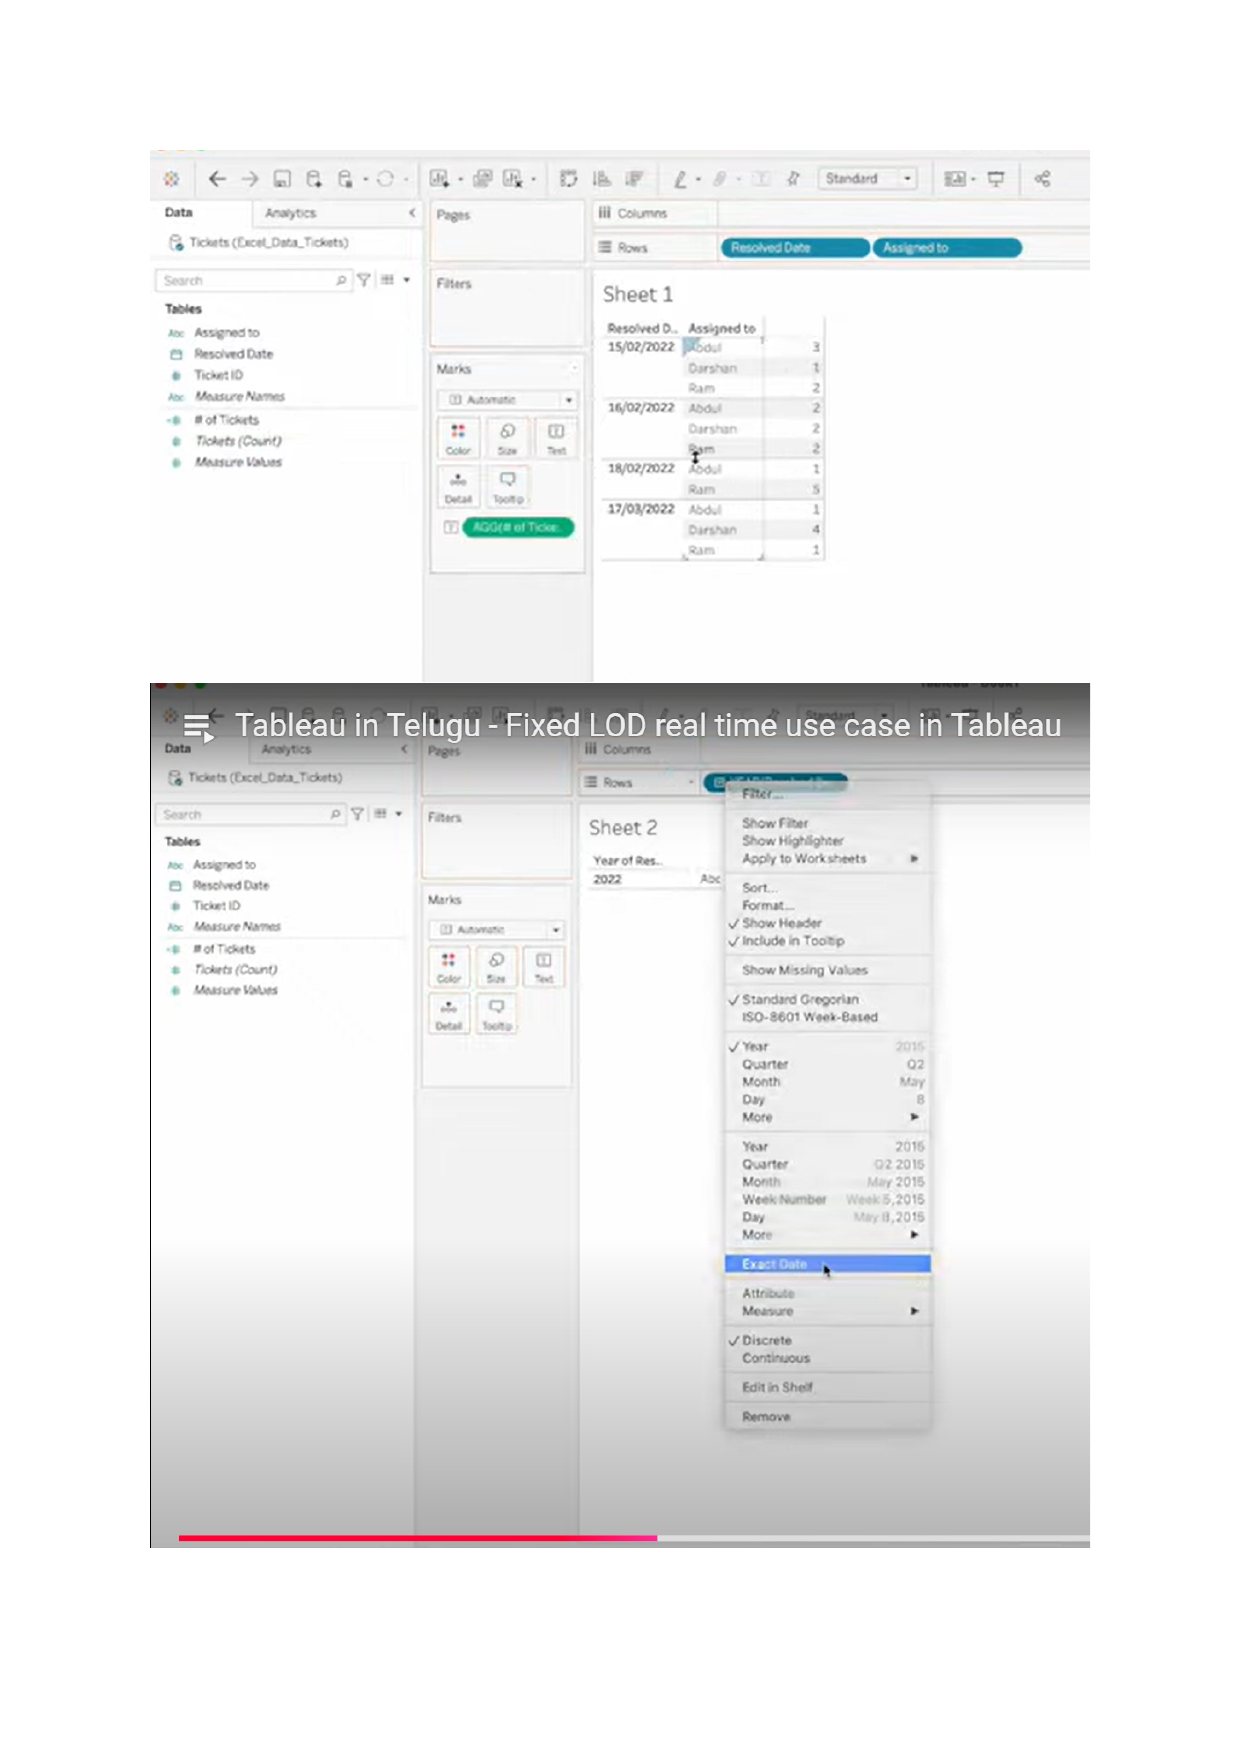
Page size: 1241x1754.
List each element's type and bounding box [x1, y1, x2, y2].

picture [150, 150, 1091, 682]
picture [150, 683, 1091, 1548]
